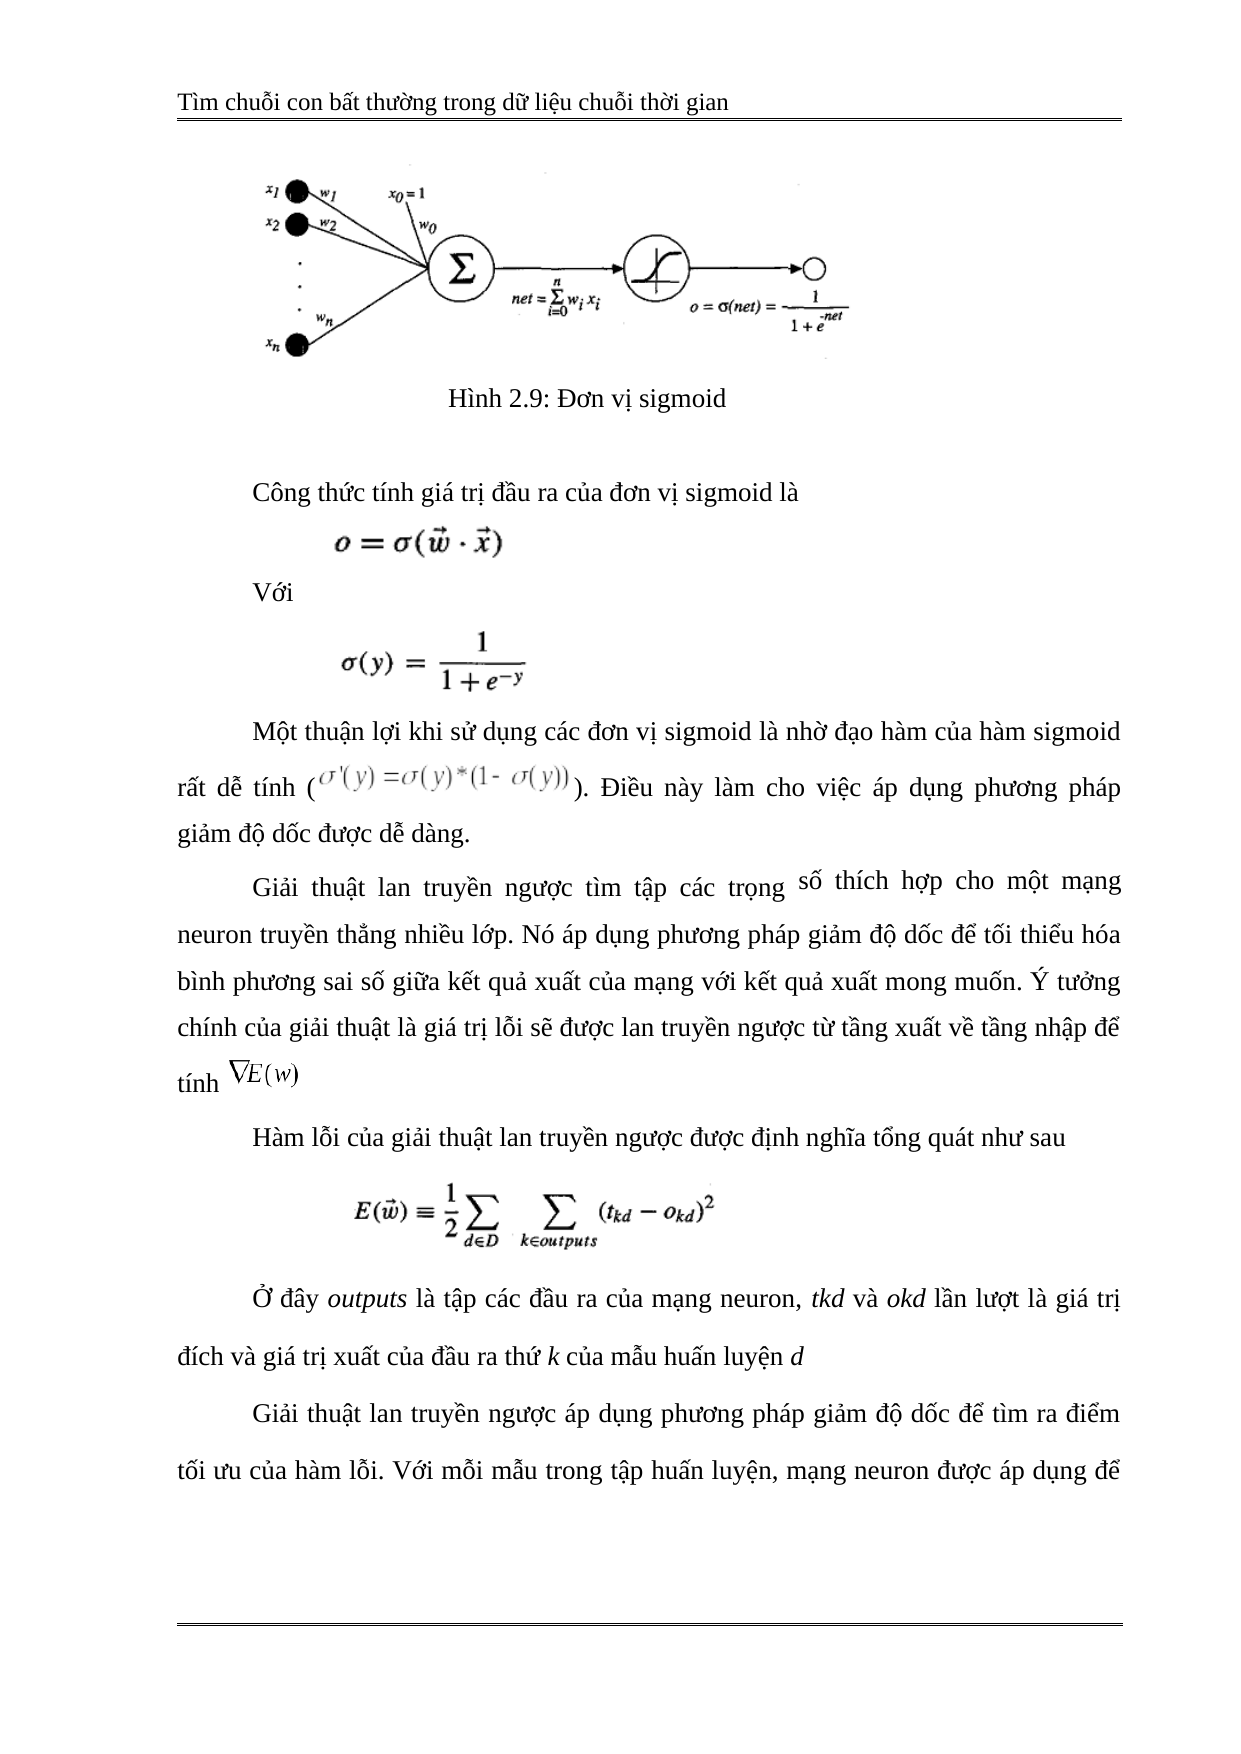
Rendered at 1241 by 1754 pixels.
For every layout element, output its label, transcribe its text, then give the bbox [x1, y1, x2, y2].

text Với [177, 576, 1122, 607]
picture [319, 522, 507, 561]
picture [346, 1171, 722, 1257]
picture [252, 147, 865, 367]
text Hàm lỗi của giải thuật lan truyền ngược được định nghĩa tổng quát như sau [177, 1114, 1122, 1152]
picture [326, 622, 536, 700]
text Một thuận lợi khi sử dụng các đơn vị sigmoid là nhờ đạo hàm của hàm sigmoid rất dễ tính (). Điều này làm cho việc áp dụng phương pháp giảm độ dốc được dễ dàng. [177, 715, 1122, 849]
text Ở đây outputs là tập các đầu ra của mạng neuron, tkd và okd lần lượt là giá trị đích và giá trị xuất của đầu ra thứ k của mẫu huấn luyện d [177, 1275, 1122, 1371]
text Giải thuật lan truyền ngược tìm tập các trọng số thích hợp cho một mạng neuron truyền thẳng nhiều lớp. Nó áp dụng phương pháp giảm độ dốc để tối thiểu hóa bình phương sai số giữa kết quả xuất của mạng với kết quả xuất mong muốn. Ý tưởng chính của giải thuật là giá trị lỗi sẽ được lan truyền ngược từ tầng xuất về tầng nhập để tính [177, 864, 1122, 1098]
text Công thức tính giá trị đầu ra của đơn vị sigmoid là [177, 476, 1122, 507]
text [177, 1390, 1122, 1486]
